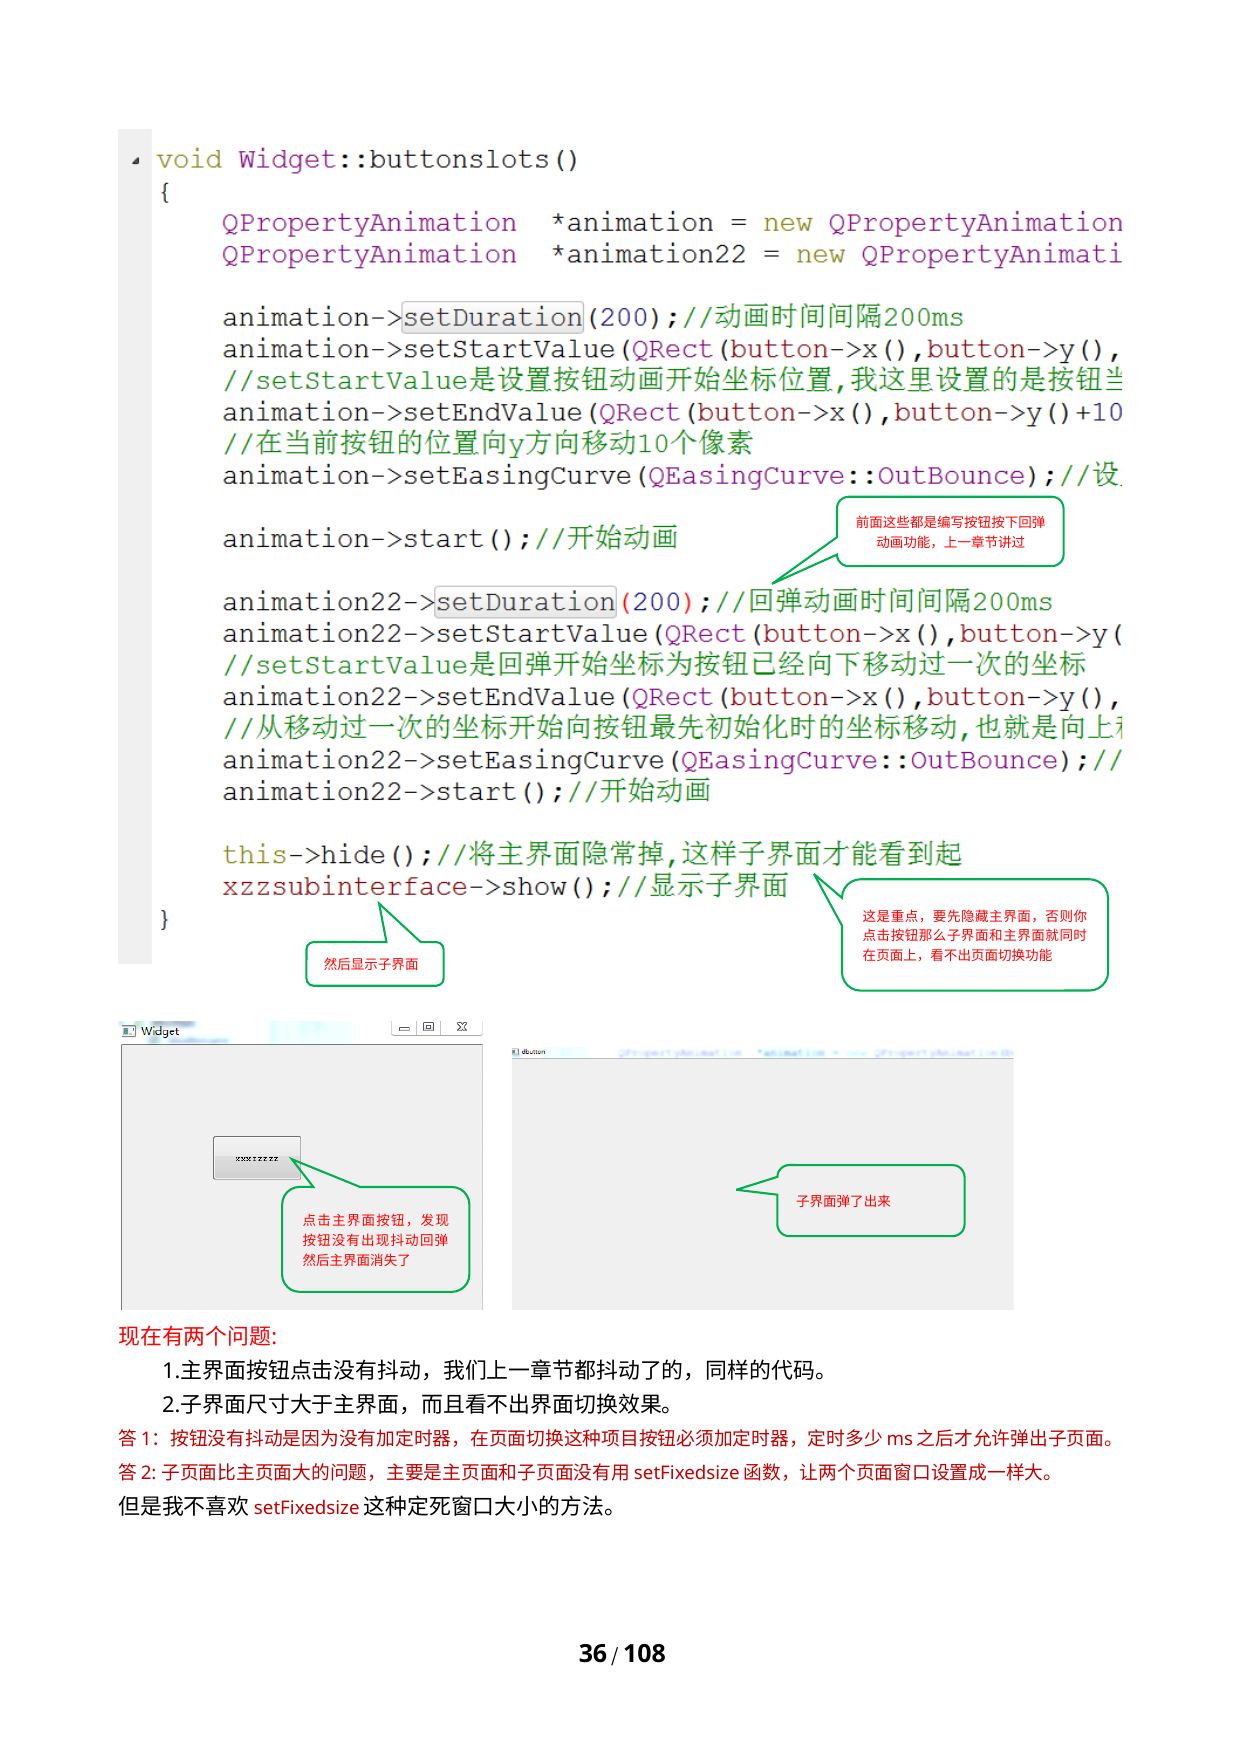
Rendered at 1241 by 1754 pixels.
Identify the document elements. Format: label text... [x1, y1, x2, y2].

text 现在有两个问题: [118, 1318, 1122, 1352]
picture [821, 881, 1107, 964]
text 但是我不喜欢setFixedsize这种定死窗口大小的方法。 [118, 1488, 1122, 1522]
text 1.主界面按钮点击没有抖动，我们上一章节都抖动了的，同样的代码。 [118, 1352, 1122, 1386]
picture [118, 1021, 483, 1310]
picture [511, 1047, 1014, 1310]
text 2.子界面尺寸大于主界面，而且看不出界面切换效果。 [118, 1386, 1122, 1420]
text 答2: 子页面比主页面大的问题，主要是主页面和子页面没有用setFixedsize函数，让两个页面窗口设置成一样大。 [118, 1454, 1122, 1488]
picture [118, 129, 1123, 964]
picture [308, 909, 442, 964]
text 答1：按钮没有抖动是因为没有加定时器，在页面切换这种项目按钮必须加定时器，定时多少ms之后才允许弹出子页面。 [118, 1420, 1122, 1454]
